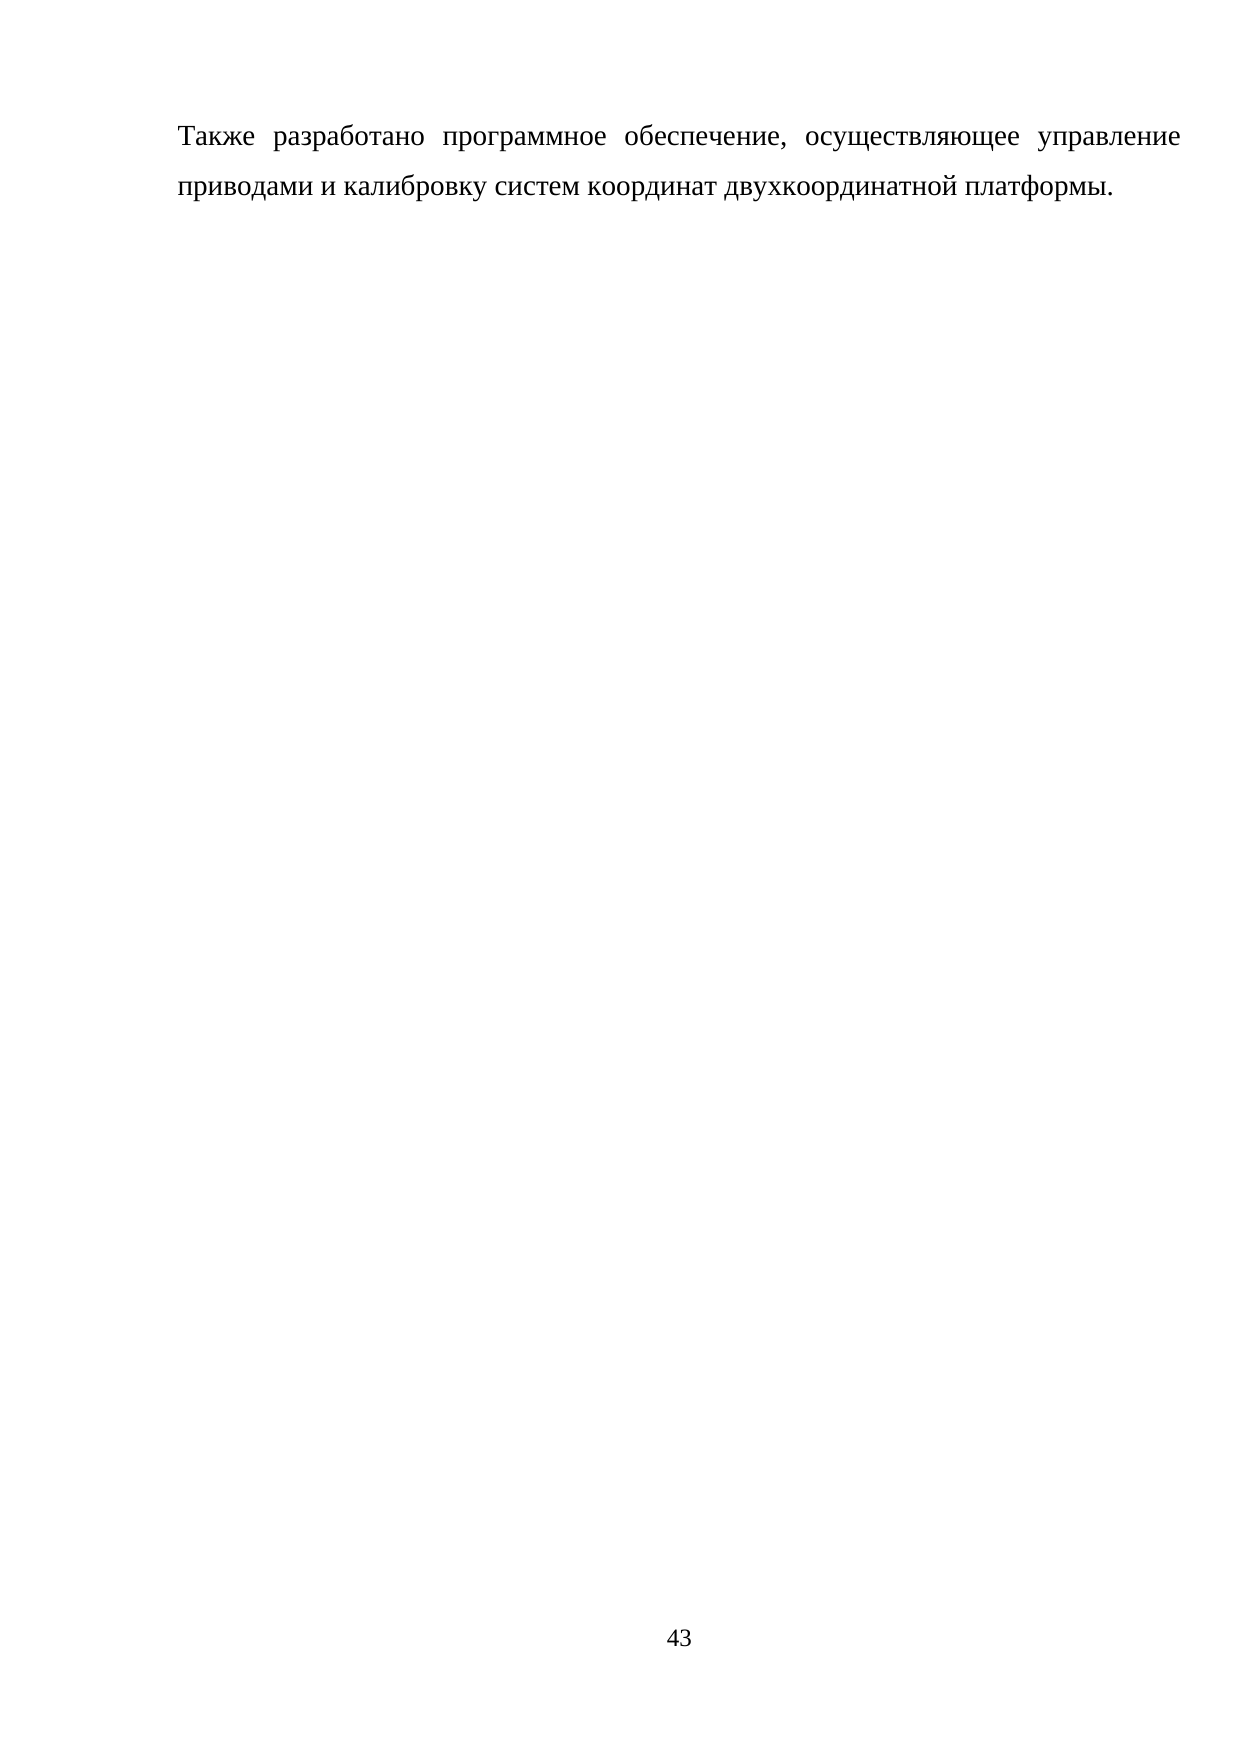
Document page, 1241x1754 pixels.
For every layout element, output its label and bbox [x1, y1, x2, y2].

list [177, 118, 1181, 202]
